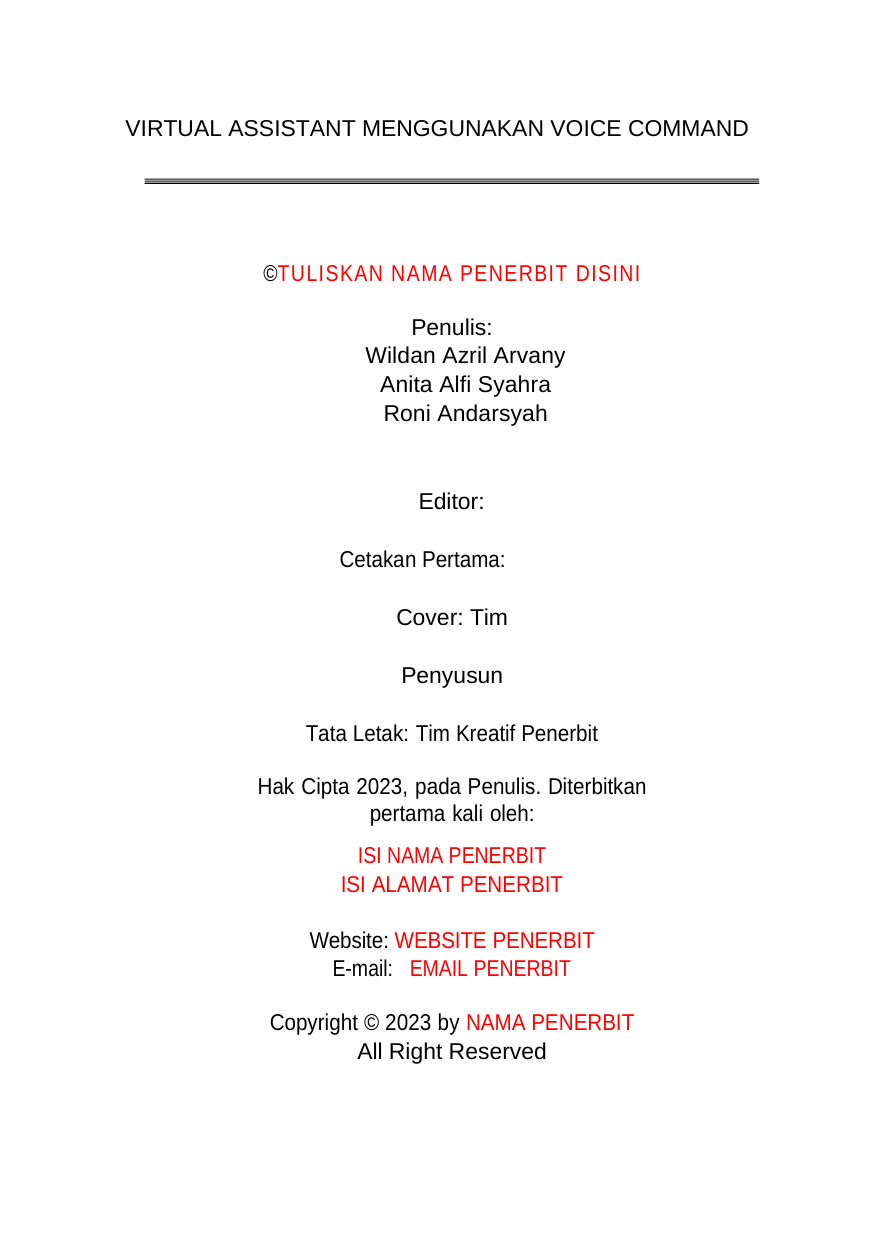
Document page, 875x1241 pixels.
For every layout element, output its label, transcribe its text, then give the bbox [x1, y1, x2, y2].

text E-mail: EMAIL PENERBIT [231, 955, 673, 982]
text ©TULISKAN NAMA PENERBIT DISINI [231, 260, 673, 286]
text Copyright © 2023 by NAMA PENERBIT [231, 1009, 673, 1035]
text Hak Cipta 2023, pada Penulis. Diterbitkan pertama kali oleh: [231, 773, 673, 826]
text Cetakan Pertama: [188, 546, 656, 572]
text ISI NAMA PENERBIT [305, 842, 599, 868]
text Tata Letak: Tim Kreatif Penerbit [231, 720, 673, 746]
text Penulis: [404, 313, 500, 340]
text Wildan Azril Arvany [355, 342, 576, 369]
text VIRTUAL ASSISTANT MENGGUNAKAN VOICE COMMAND [104, 114, 770, 141]
text Cover: Tim Penyusun [342, 604, 561, 688]
text Website: WEBSITE PENERBIT [231, 927, 673, 953]
text Roni Andarsyah [355, 400, 576, 427]
text Anita Alfi Syahra [355, 371, 576, 398]
text ISI ALAMAT PENERBIT [262, 871, 642, 897]
text All Right Reserved [231, 1038, 673, 1064]
text Editor: [386, 488, 518, 514]
